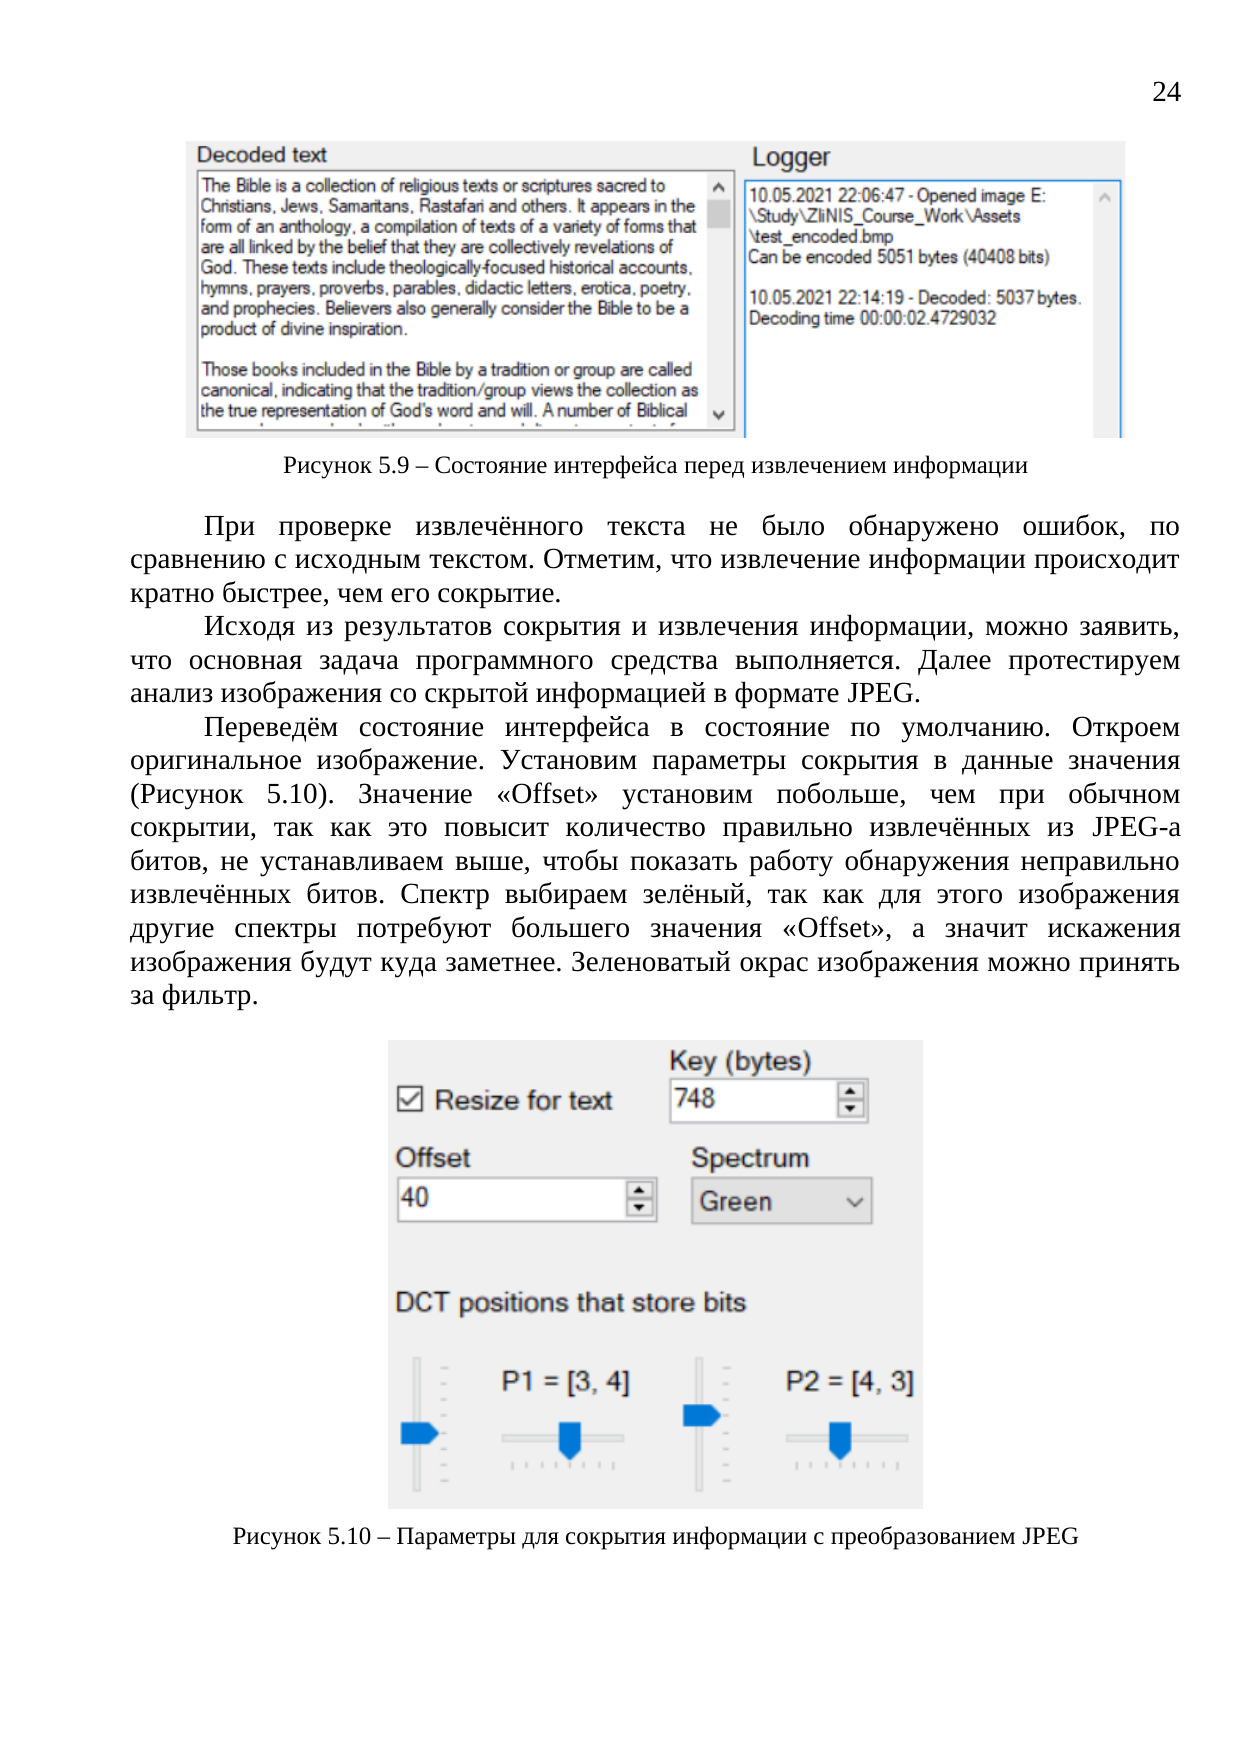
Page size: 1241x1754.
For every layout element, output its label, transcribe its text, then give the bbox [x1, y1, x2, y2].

text Переведём состояние интерфейса в состояние по умолчанию. Откроем оригинальное изображение. Установим параметры сокрытия в данные значения (Рисунок 5.10). Значение «Offset» установим побольше, чем при обычном сокрытии, так как это повысит количество правильно извлечённых из JPEG-а битов, не устанавливаем выше, чтобы показать работу обнаружения неправильно извлечённых битов. Спектр выбираем зелёный, так как для этого изображения другие спектры потребуют большего значения «Offset», а значит искажения изображения будут куда заметнее. Зеленоватый окрас изображения можно принять за фильтр. [130, 709, 1181, 1011]
text Рисунок 5.9 – Состояние интерфейса перед извлечением информации [130, 450, 1181, 478]
picture [185, 141, 1126, 438]
picture [388, 1040, 923, 1509]
text Рисунок 5.10 – Параметры для сокрытия информации с преобразованием JPEG [130, 1521, 1181, 1549]
text Исходя из результатов сокрытия и извлечения информации, можно заявить, что основная задача программного средства выполняется. Далее протестируем анализ изображения со скрытой информацией в формате JPEG. [130, 608, 1181, 709]
text При проверке извлечённого текста не было обнаружено ошибок, по сравнению с исходным текстом. Отметим, что извлечение информации происходит кратно быстрее, чем его сокрытие. [130, 508, 1181, 608]
